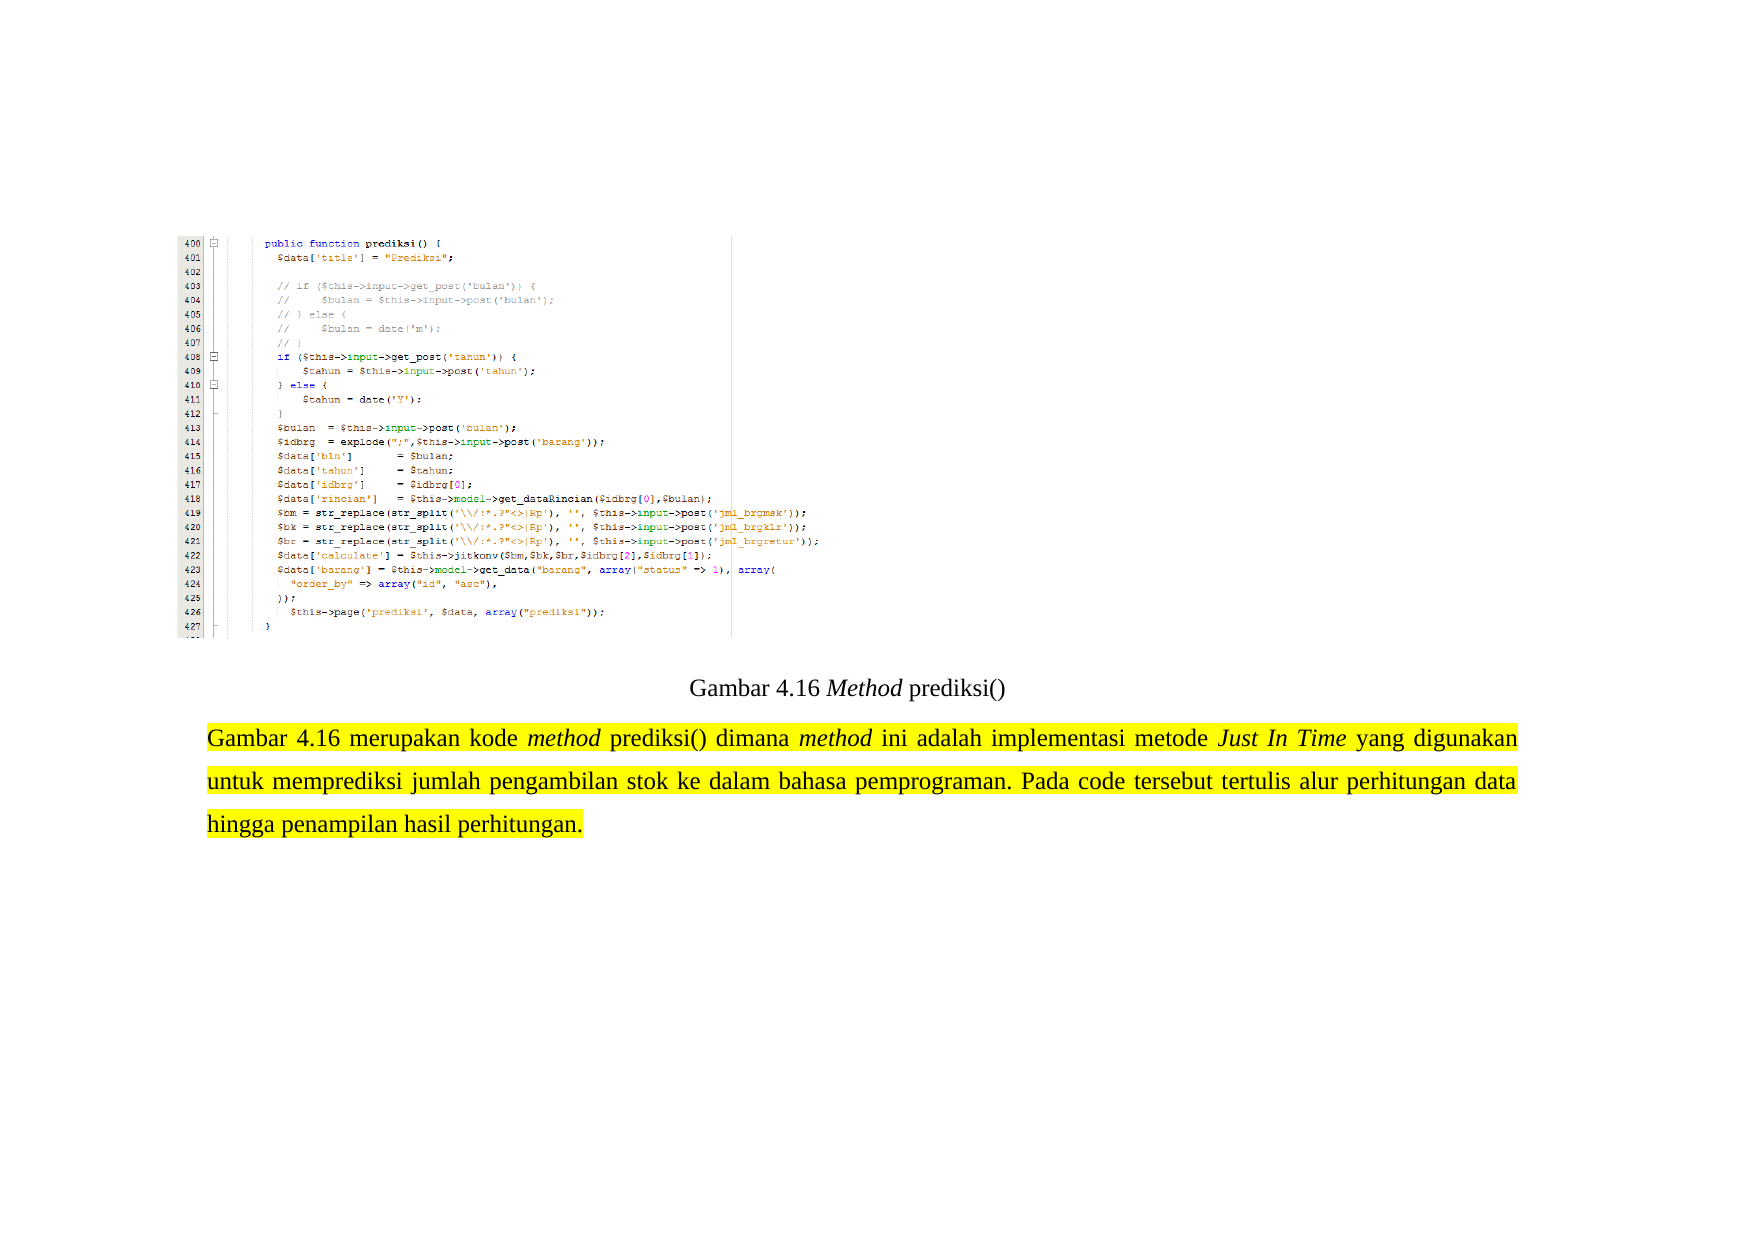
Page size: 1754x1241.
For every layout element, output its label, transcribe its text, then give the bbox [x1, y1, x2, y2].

list Gambar 4.16 merupakan kode method prediksi() dimana method ini adalah implementasi metode Just In Time yang digunakan untuk memprediksi jumlah pengambilan stok ke dalam bahasa pemprograman. Pada code tersebut tertulis alur perhitungan data hingga penampilan hasil perhitungan. [207, 794, 1518, 838]
text Gambar 4.16 Method prediksi() [177, 673, 1518, 702]
picture [177, 236, 1004, 638]
list Gambar 4.16 merupakan kode method prediksi() dimana method ini adalah implementasi metode Just In Time yang digunakan untuk memprediksi jumlah pengambilan stok ke dalam bahasa pemprograman. Pada code tersebut tertulis alur perhitungan data hingga penampilan hasil perhitungan. [207, 746, 1518, 766]
